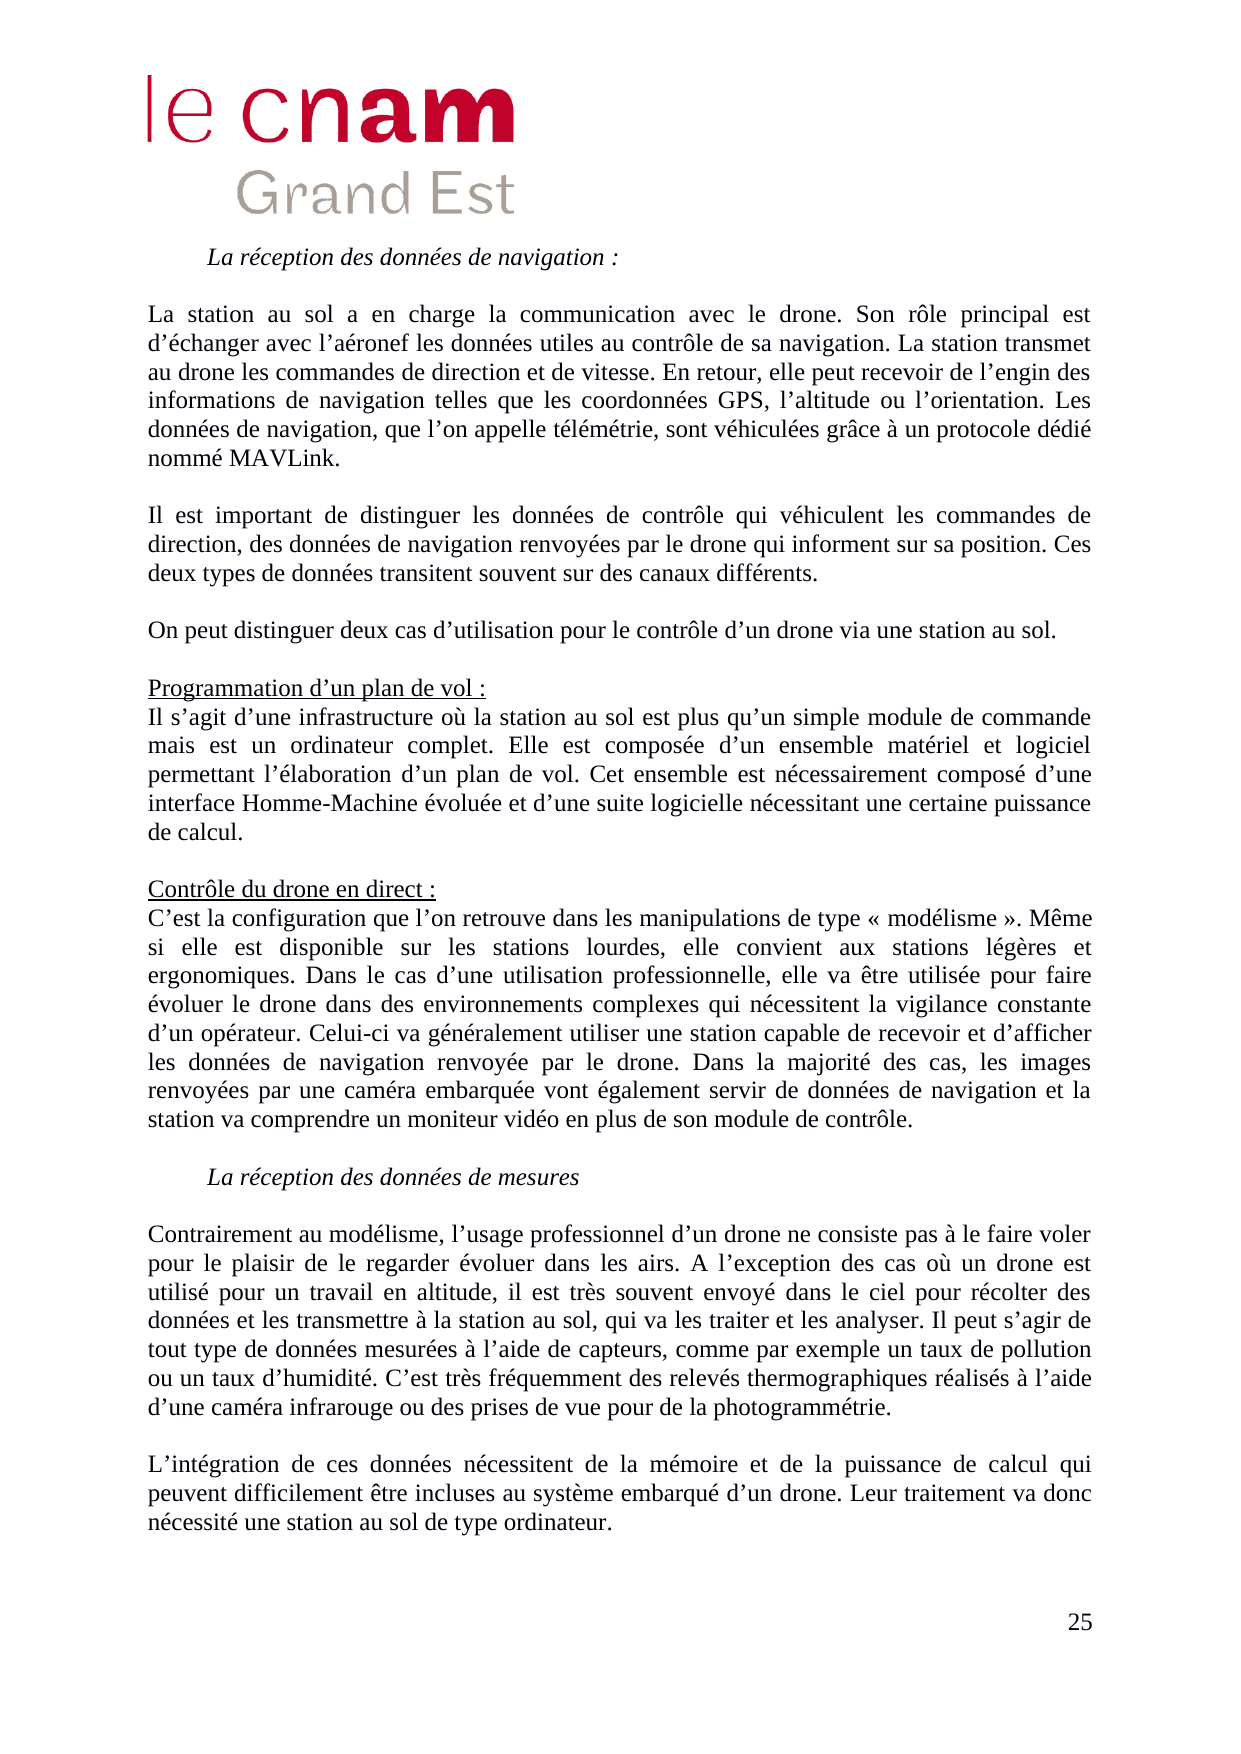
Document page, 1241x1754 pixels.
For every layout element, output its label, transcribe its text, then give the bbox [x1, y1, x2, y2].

text On peut distinguer deux cas d’utilisation pour le contrôle d’un drone via une station au sol. [148, 616, 1092, 644]
subtitle La réception des données de mesures [207, 1162, 1092, 1191]
text Il est important de distinguer les données de contrôle qui véhiculent les commandes de direction, des données de navigation renvoyées par le drone qui informent sur sa position. Ces deux types de données transitent souvent sur des canaux différents. [148, 501, 1092, 587]
text Contrôle du drone en direct : [148, 874, 1092, 903]
text La station au sol a en charge la communication avec le drone. Son rôle principal est d’échanger avec l’aéronef les données utiles au contrôle de sa navigation. La station transmet au drone les commandes de direction et de vitesse. En retour, elle peut recevoir de l’engin des informations de navigation telles que les coordonnées GPS, l’altitude ou l’orientation. Les données de navigation, que l’on appelle télémétrie, sont véhiculées grâce à un protocole dédié nommé MAVLink. [148, 299, 1092, 472]
text L’intégration de ces données nécessitent de la mémoire et de la puissance de calcul qui peuvent difficilement être incluses au système embarqué d’un drone. Leur traitement va donc nécessité une station au sol de type ordinateur. [148, 1449, 1092, 1536]
text Il s’agit d’une infrastructure où la station au sol est plus qu’un simple module de commande mais est un ordinateur complet. Elle est composée d’un ensemble matériel et logiciel permettant l’élaboration d’un plan de vol. Cet ensemble est nécessairement composé d’une interface Homme-Machine évoluée et d’une suite logicielle nécessitant une certaine puissance de calcul. [148, 702, 1092, 846]
text Contrairement au modélisme, l’usage professionnel d’un drone ne consiste pas à le faire voler pour le plaisir de le regarder évoluer dans les airs. A l’exception des cas où un drone est utilisé pour un travail en altitude, il est très souvent envoyé dans le ciel pour récolter des données et les transmettre à la station au sol, qui va les traiter et les analyser. Il peut s’agir de tout type de données mesurées à l’aide de capteurs, comme par exemple un taux de pollution ou un taux d’humidité. C’est très fréquemment des relevés thermographiques réalisés à l’aide d’une caméra infrarouge ou des prises de vue pour de la photogrammétrie. [148, 1219, 1092, 1421]
text Programmation d’un plan de vol : [148, 673, 1092, 702]
text C’est la configuration que l’on retrouve dans les manipulations de type « modélisme ». Même si elle est disponible sur les stations lourdes, elle convient aux stations légères et ergonomiques. Dans le cas d’une utilisation professionnelle, elle va être utilisée pour faire évoluer le drone dans des environnements complexes qui nécessitent la vigilance constante d’un opérateur. Celui-ci va généralement utiliser une station capable de recevoir et d’afficher les données de navigation renvoyée par le drone. Dans la majorité des cas, les images renvoyées par une caméra embarquée vont également servir de données de navigation et la station va comprendre un moniteur vidéo en plus de son module de contrôle. [148, 903, 1092, 1133]
picture [147, 75, 514, 214]
subtitle La réception des données de navigation : [207, 242, 1092, 271]
